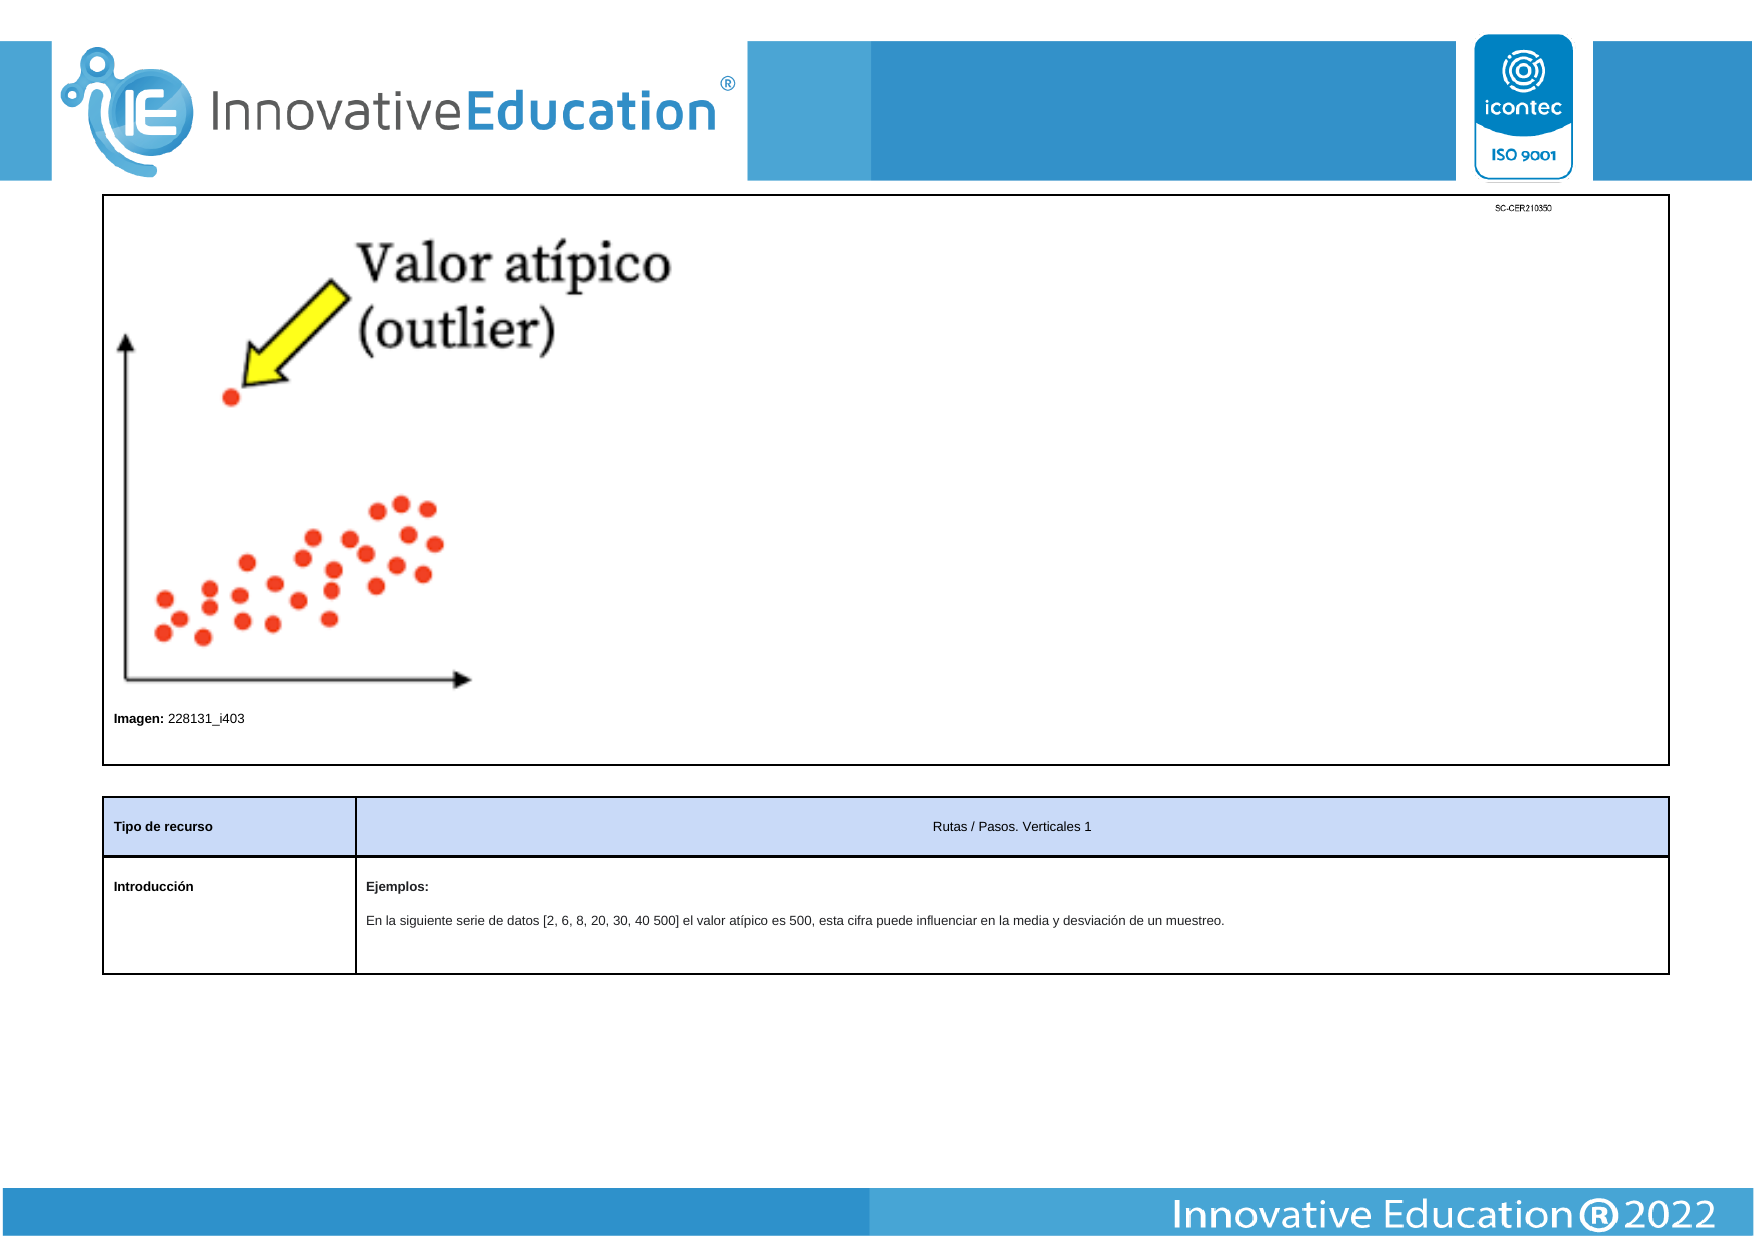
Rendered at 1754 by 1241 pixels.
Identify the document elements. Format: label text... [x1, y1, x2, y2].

picture [1471, 32, 1576, 194]
table_header Tipo de recurso [104, 798, 355, 855]
picture [2, 1186, 1754, 1241]
picture [0, 28, 1456, 194]
picture [113, 206, 679, 696]
table_cell Introducción [104, 858, 355, 973]
table_cell Imagen: 228131_i403 [104, 196, 1668, 764]
table_header Rutas / Pasos. Verticales 1 [357, 798, 1668, 855]
picture [1593, 28, 1752, 194]
table_cell Ejemplos: En la siguiente serie de datos [2, 6, 8, 20, 30, 40 500] el valor atípico es 500, esta cifra puede influenciar en la media y desviación de un muestreo. [357, 858, 1668, 973]
